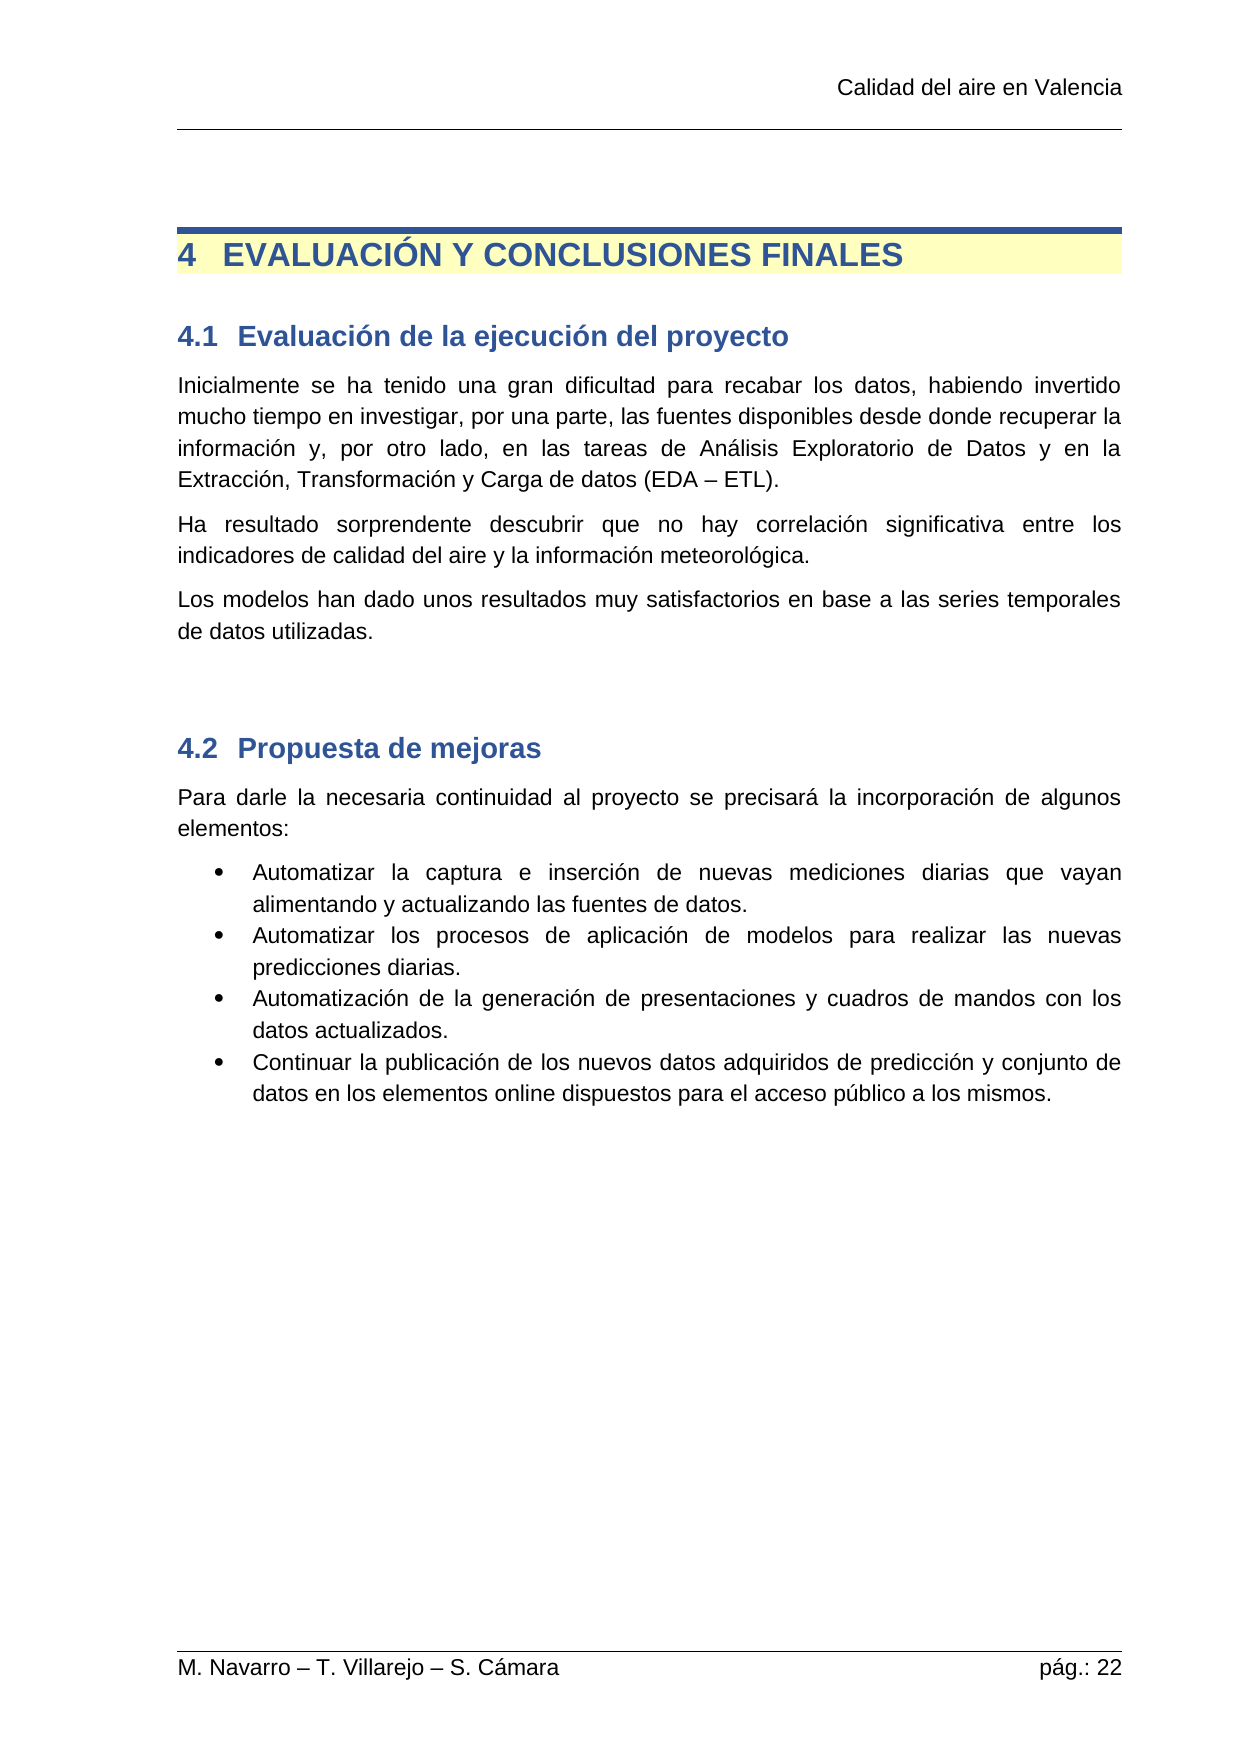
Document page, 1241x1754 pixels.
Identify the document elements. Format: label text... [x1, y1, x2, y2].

text Ha resultado sorprendente descubrir que no hay correlación significativa entre los indicadores de calidad del aire y la información meteorológica. [177, 511, 1122, 568]
list Continuar la publicación de los nuevos datos adquiridos de predicción y conjunto de datos en los elementos online dispuestos para el acceso público a los mismos. [215, 1048, 1122, 1106]
list Automatizar la captura e inserción de nuevas mediciones diarias que vayan alimentando y actualizando las fuentes de datos. [215, 859, 1122, 917]
text Para darle la necesaria continuidad al proyecto se precisará la incorporación de algunos elementos: [177, 783, 1122, 841]
text Inicialmente se ha tenido una gran dificultad para recabar los datos, habiendo invertido mucho tiempo en investigar, por una parte, las fuentes disponibles desde donde recuperar la información y, por otro lado, en las tareas de Análisis Exploratorio de Datos y en la Extracción, Transformación y Carga de datos (EDA – ETL). [177, 372, 1122, 493]
subtitle Propuesta de mejoras [177, 731, 1122, 764]
subtitle EVALUACIÓN Y CONCLUSIONES FINALES [177, 234, 1122, 274]
text Los modelos han dado unos resultados muy satisfactorios en base a las series temporales de datos utilizadas. [177, 586, 1122, 644]
list Automatizar los procesos de aplicación de modelos para realizar las nuevas predicciones diarias. [215, 922, 1122, 980]
subtitle Evaluación de la ejecución del proyecto [177, 319, 1122, 353]
list Automatización de la generación de presentaciones y cuadros de mandos con los datos actualizados. [215, 985, 1122, 1043]
